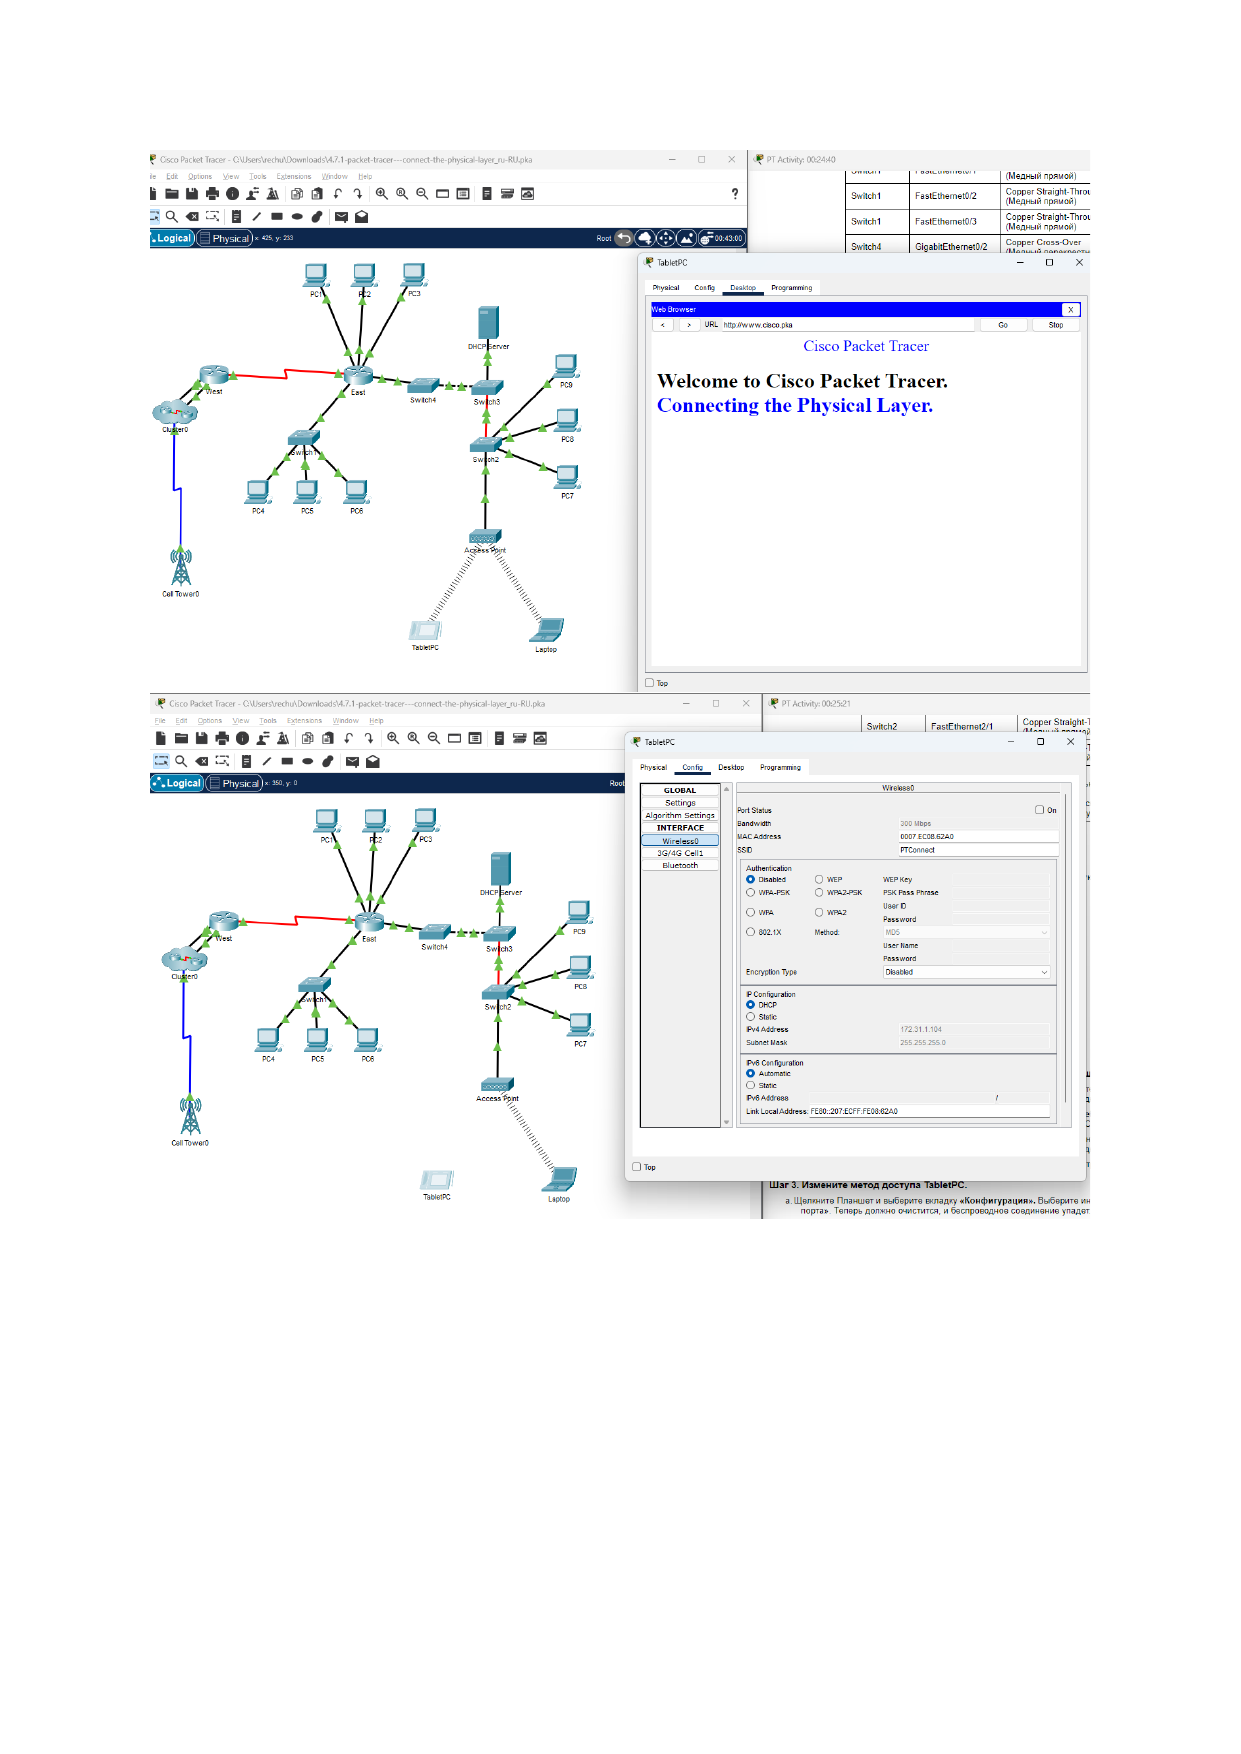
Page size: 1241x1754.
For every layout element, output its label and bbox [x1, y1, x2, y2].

picture [150, 693, 1091, 1219]
picture [150, 150, 1091, 692]
